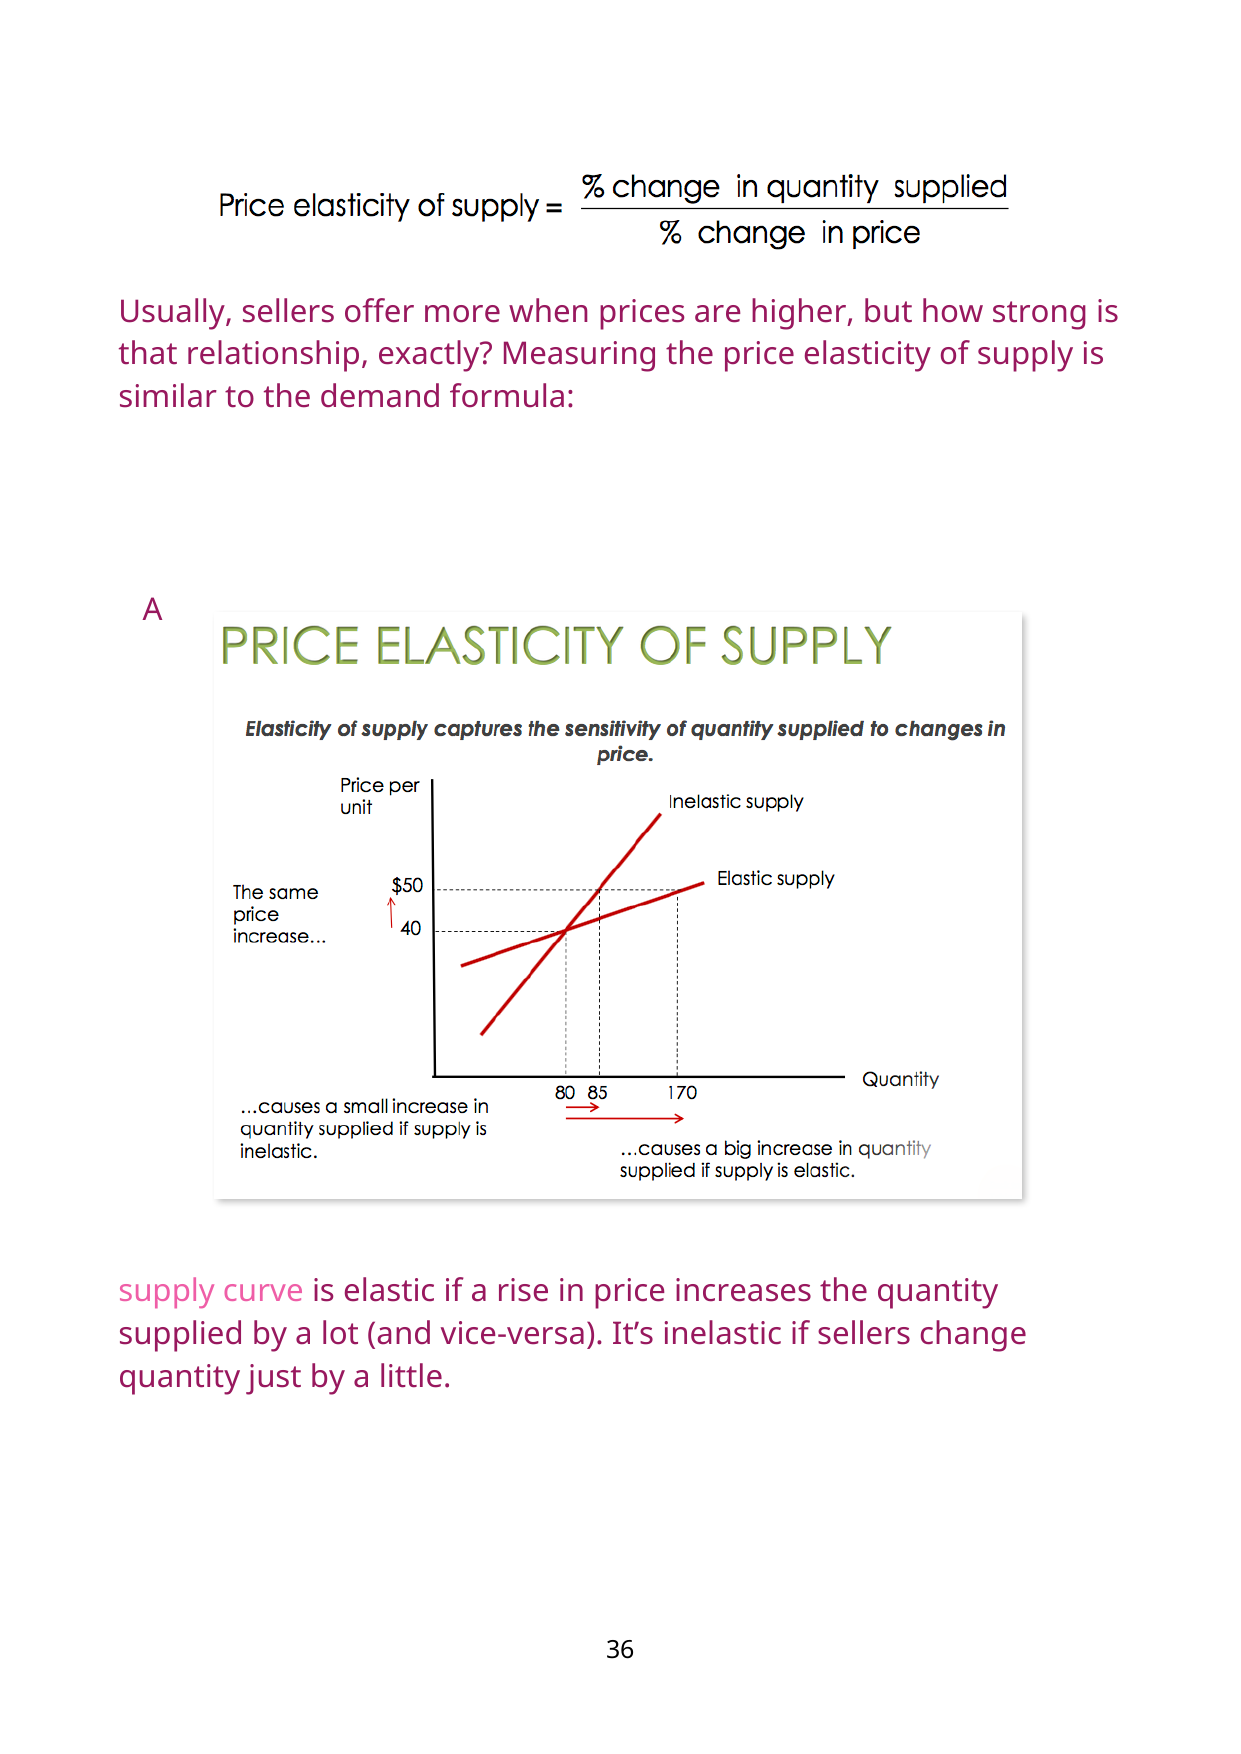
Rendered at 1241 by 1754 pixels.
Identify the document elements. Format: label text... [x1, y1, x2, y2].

picture [210, 152, 1028, 263]
picture [214, 612, 1022, 1199]
